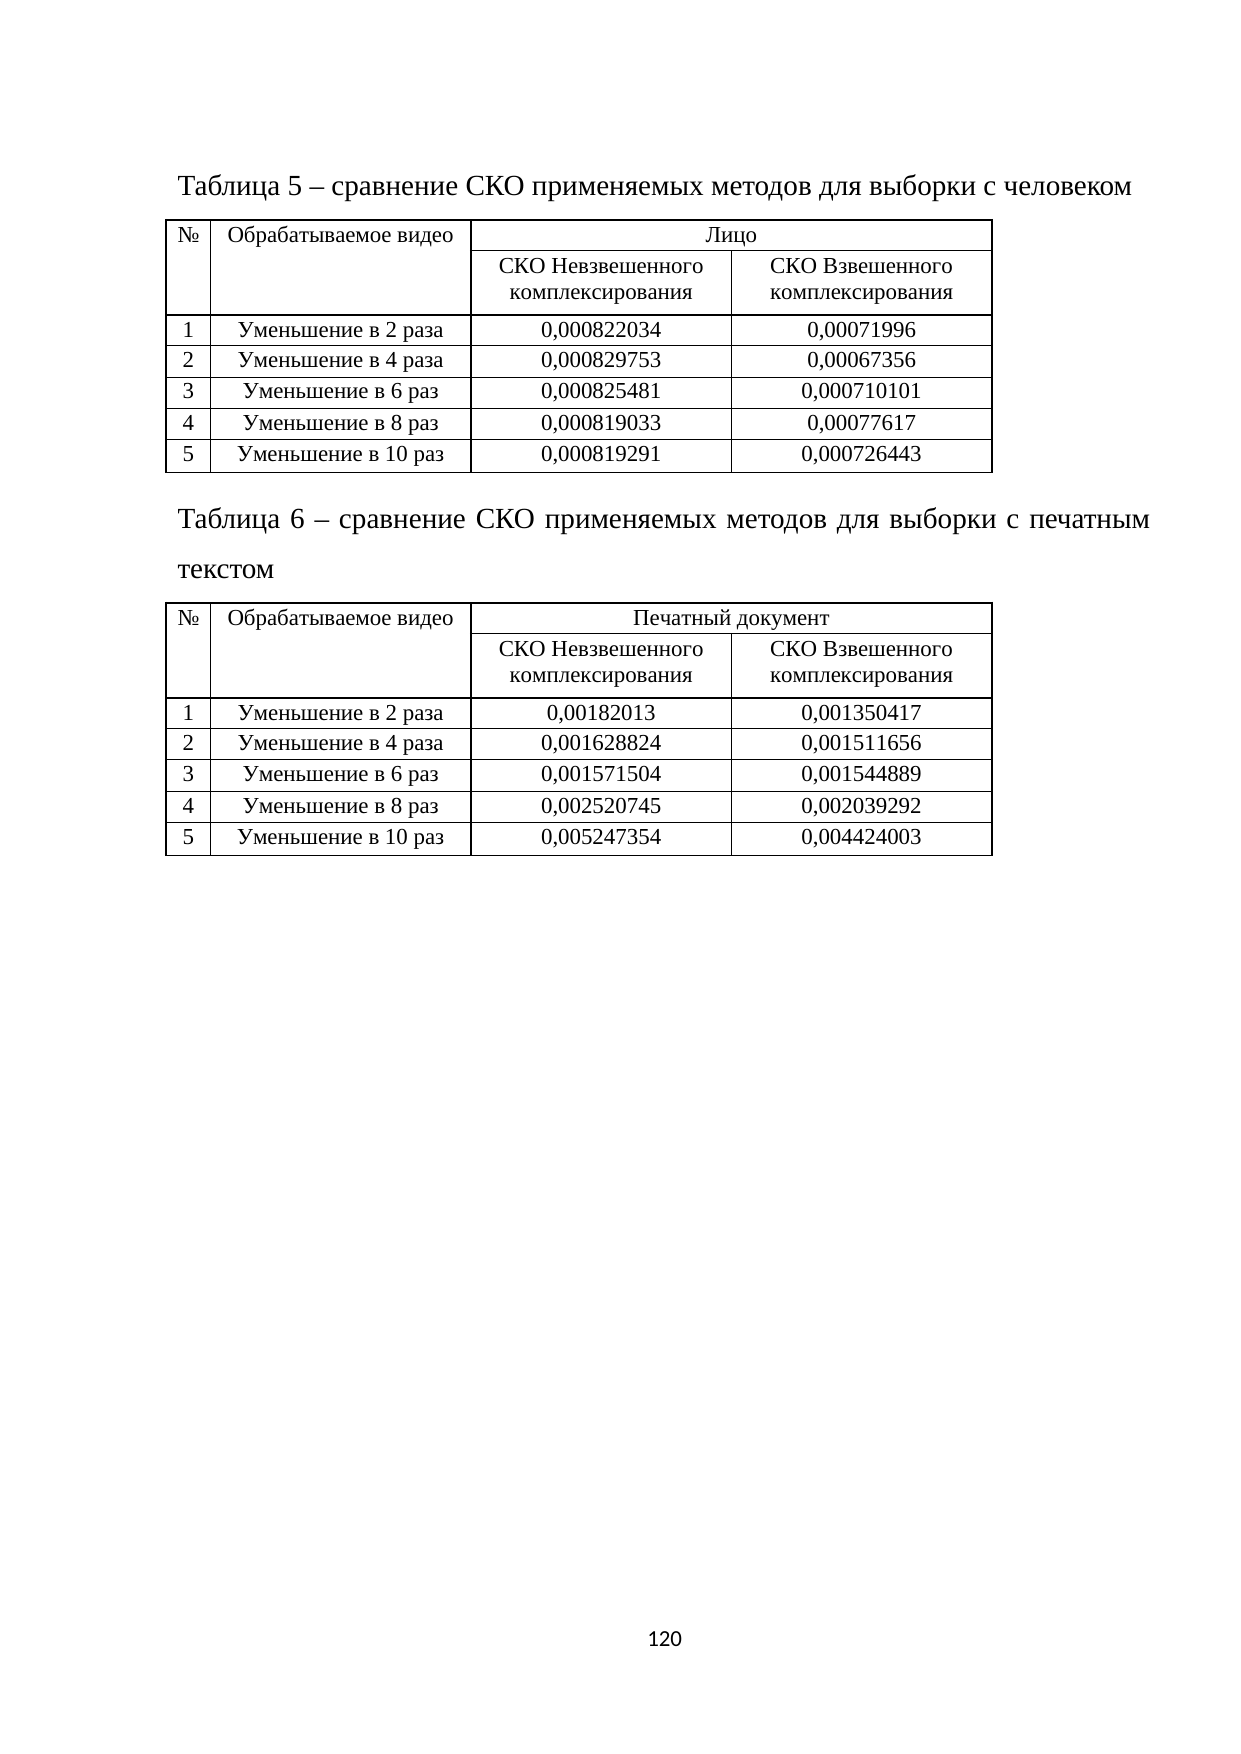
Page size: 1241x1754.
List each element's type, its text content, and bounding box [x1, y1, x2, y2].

table_cell 4 [167, 792, 210, 822]
table_cell 5 [167, 823, 210, 855]
table_cell 0,000710101 [732, 378, 991, 408]
table_cell Уменьшение в 2 раза [211, 316, 470, 345]
table_cell 3 [167, 760, 210, 791]
table_cell 2 [167, 346, 210, 377]
table_cell 1 [167, 699, 210, 728]
table_cell 2 [167, 729, 210, 759]
table_cell СКО Невзвешенного комплексирования [472, 634, 731, 697]
table_cell 0,002520745 [472, 792, 731, 822]
table_cell 0,000819033 [472, 409, 731, 439]
table_cell 0,001628824 [472, 729, 731, 759]
table_cell Уменьшение в 6 раз [211, 378, 470, 408]
table_cell 5 [167, 440, 210, 472]
table_cell Уменьшение в 2 раза [211, 699, 470, 728]
table_cell 0,005247354 [472, 823, 731, 855]
table_cell СКО Невзвешенного комплексирования [472, 251, 731, 314]
table_cell Уменьшение в 10 раз [211, 440, 470, 472]
table_header Обрабатываемое видео [211, 221, 470, 314]
table_cell 0,001350417 [732, 699, 991, 728]
table_cell 0,000819291 [472, 440, 731, 472]
table_header Печатный документ [472, 604, 991, 633]
table_cell 0,000726443 [732, 440, 991, 472]
table_cell 0,001544889 [732, 760, 991, 791]
table_cell 1 [167, 316, 210, 345]
table_cell 3 [167, 378, 210, 408]
table_cell Уменьшение в 8 раз [211, 792, 470, 822]
table_cell Уменьшение в 8 раз [211, 409, 470, 439]
table_cell 4 [167, 409, 210, 439]
table_cell 0,004424003 [732, 823, 991, 855]
table_cell 0,00182013 [472, 699, 731, 728]
table_cell 0,00067356 [732, 346, 991, 377]
table_cell 0,00071996 [732, 316, 991, 345]
table_cell Уменьшение в 6 раз [211, 760, 470, 791]
table_cell Уменьшение в 4 раза [211, 729, 470, 759]
table_header № [167, 221, 210, 314]
table_cell СКО Взвешенного комплексирования [732, 634, 991, 697]
table_header Обрабатываемое видео [211, 604, 470, 697]
table_cell Уменьшение в 10 раз [211, 823, 470, 855]
table_cell 0,001511656 [732, 729, 991, 759]
text Таблица 6 – сравнение СКО применяемых методов для выборки с печатным текстом [177, 501, 1152, 585]
table_cell 0,000829753 [472, 346, 731, 377]
table_cell 0,000822034 [472, 316, 731, 345]
table_cell 0,001571504 [472, 760, 731, 791]
table_header № [167, 604, 210, 697]
table_cell СКО Взвешенного комплексирования [732, 251, 991, 314]
table_cell 0,002039292 [732, 792, 991, 822]
table_cell 0,00077617 [732, 409, 991, 439]
text Таблица 5 – сравнение СКО применяемых методов для выборки с человеком [177, 168, 1152, 202]
table_cell Уменьшение в 4 раза [211, 346, 470, 377]
table_cell 0,000825481 [472, 378, 731, 408]
table_header Лицо [472, 221, 991, 250]
